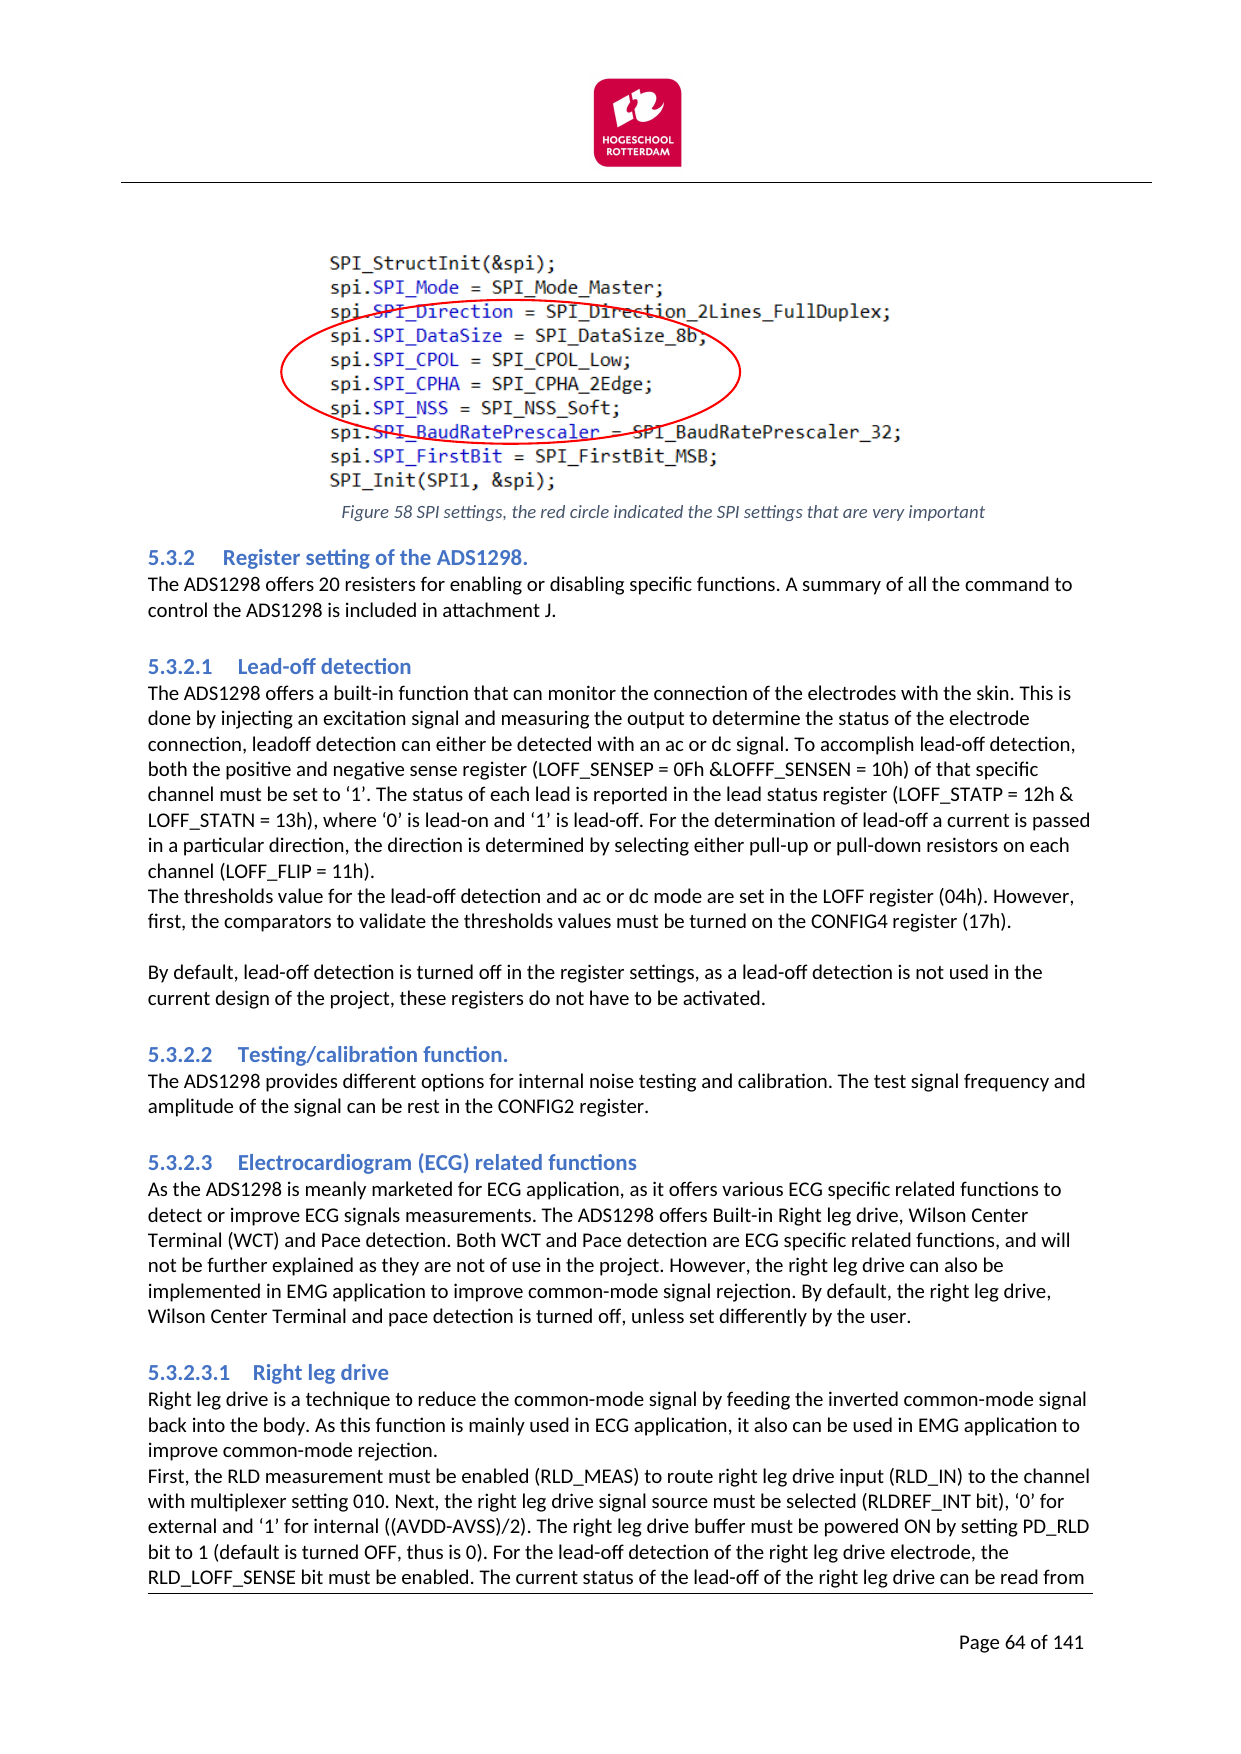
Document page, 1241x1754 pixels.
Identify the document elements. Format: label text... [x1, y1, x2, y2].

subtitle Right leg drive [148, 1358, 1093, 1387]
picture [590, 73, 685, 173]
picture [320, 301, 738, 442]
text The ADS1298 offers a built-in function that can monitor the connection of the electrodes with the skin. This is done by injecting an excitation signal and measuring the output to determine the status of the electrode connection, leadoff detection can either be detected with an ac or dc signal. To accomplish lead-off detection, both the positive and negative sense register (LOFF_SENSEP = 0Fh &LOFFF_SENSEN = 10h) of that specific channel must be set to ‘1’. The status of each lead is reported in the lead status register (LOFF_STATP = 12h & LOFF_STATN = 13h), where ‘0’ is lead-on and ‘1’ is lead-off. For the determination of lead-off a current is passed in a particular direction, the direction is determined by selecting either pull-up or pull-down resistors on each channel (LOFF_FLIP = 11h). [148, 680, 1093, 883]
text As the ADS1298 is meanly marketed for ECG application, as it offers various ECG specific related functions to detect or improve ECG signals measurements. The ADS1298 offers Built-in Right leg drive, Wilson Center Terminal (WCT) and Pace detection. Both WCT and Pace detection are ECG specific related functions, and will not be further explained as they are not of use in the project. However, the right leg drive can also be implemented in EMG application to improve common-mode signal rejection. By default, the right leg drive, Wilson Center Terminal and pace detection is turned off, unless set differently by the user. [148, 1176, 1093, 1329]
text The ADS1298 provides different options for internal noise testing and calibration. The test signal frequency and amplitude of the signal can be rest in the CONFIG2 register. [148, 1068, 1093, 1119]
text The thresholds value for the lead-off detection and ac or dc mode are set in the LOFF register (04h). However, first, the comparators to validate the thresholds values must be turned on the CONFIG4 register (17h). [148, 883, 1093, 934]
subtitle Electrocardiogram (ECG) related functions [148, 1148, 1093, 1176]
subtitle Testing/calibration function. [148, 1040, 1093, 1068]
text Right leg drive is a technique to reduce the common-mode signal by feeding the inverted common-mode signal back into the body. As this function is mainly used in ECG application, it also can be used in EMG application to improve common-mode rejection. [148, 1387, 1093, 1463]
text The ADS1298 offers 20 resisters for enabling or disabling specific functions. A summary of all the command to control the ADS1298 is included in attachment J. [148, 572, 1093, 622]
text By default, lead-off detection is turned off in the register settings, as a lead-off detection is not used in the current design of the project, these registers do not have to be activated. [148, 959, 1093, 1010]
subtitle Lead-off detection [148, 652, 1093, 680]
picture [320, 248, 920, 500]
text Figure 58 SPI settings, the red circle indicated the SPI settings that are very important [236, 500, 1093, 523]
subtitle Register setting of the ADS1298. [148, 543, 1093, 572]
